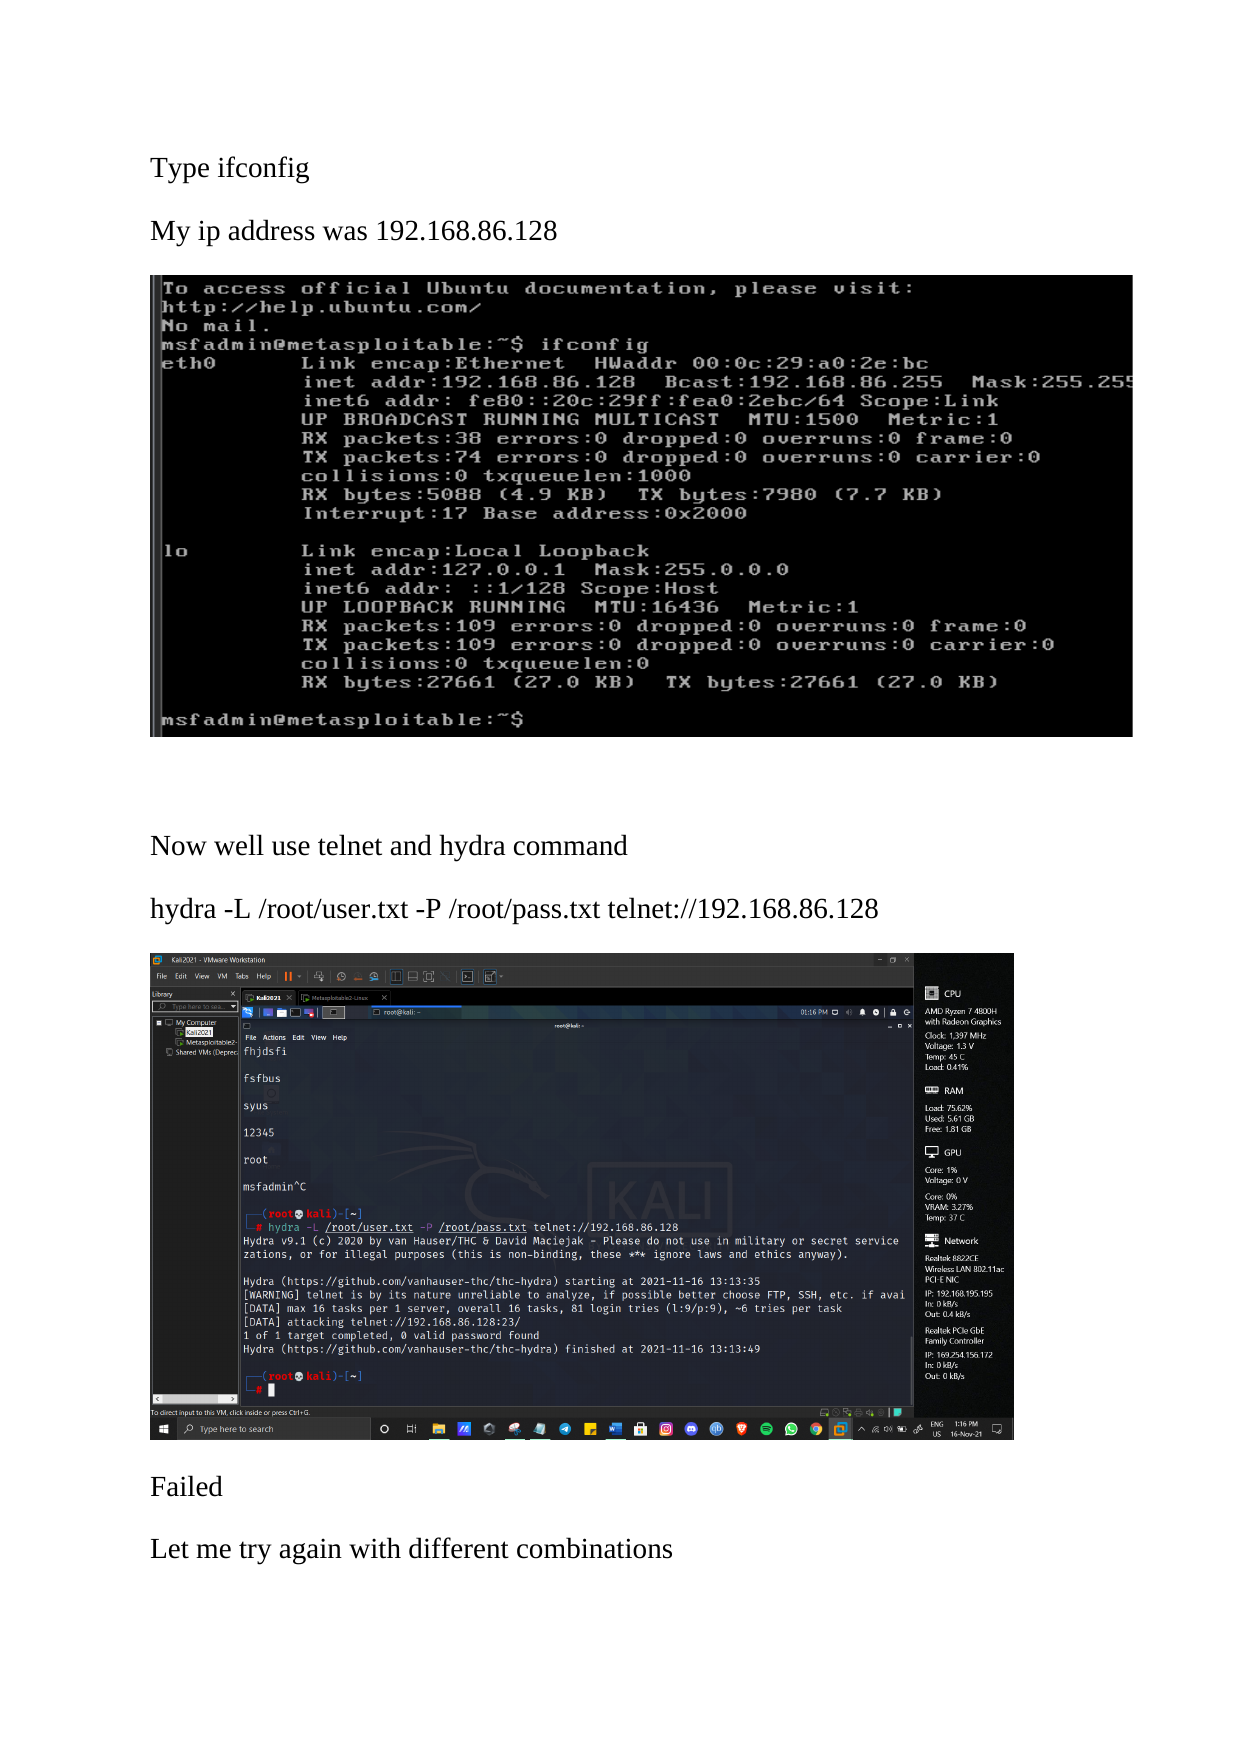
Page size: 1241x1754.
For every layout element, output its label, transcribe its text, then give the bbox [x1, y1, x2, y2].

text Let me try again with different combinations [150, 1532, 1090, 1565]
picture [150, 275, 1133, 737]
text hydra -L /root/user.txt -P /root/pass.txt telnet://192.168.86.128 [150, 891, 1090, 924]
text Type ifconfig [150, 150, 1090, 183]
picture [150, 953, 1014, 1440]
text Failed [150, 1469, 1090, 1502]
text My ip address was 192.168.86.128 [150, 213, 1090, 246]
text Now well use telnet and hydra command [150, 828, 1090, 862]
